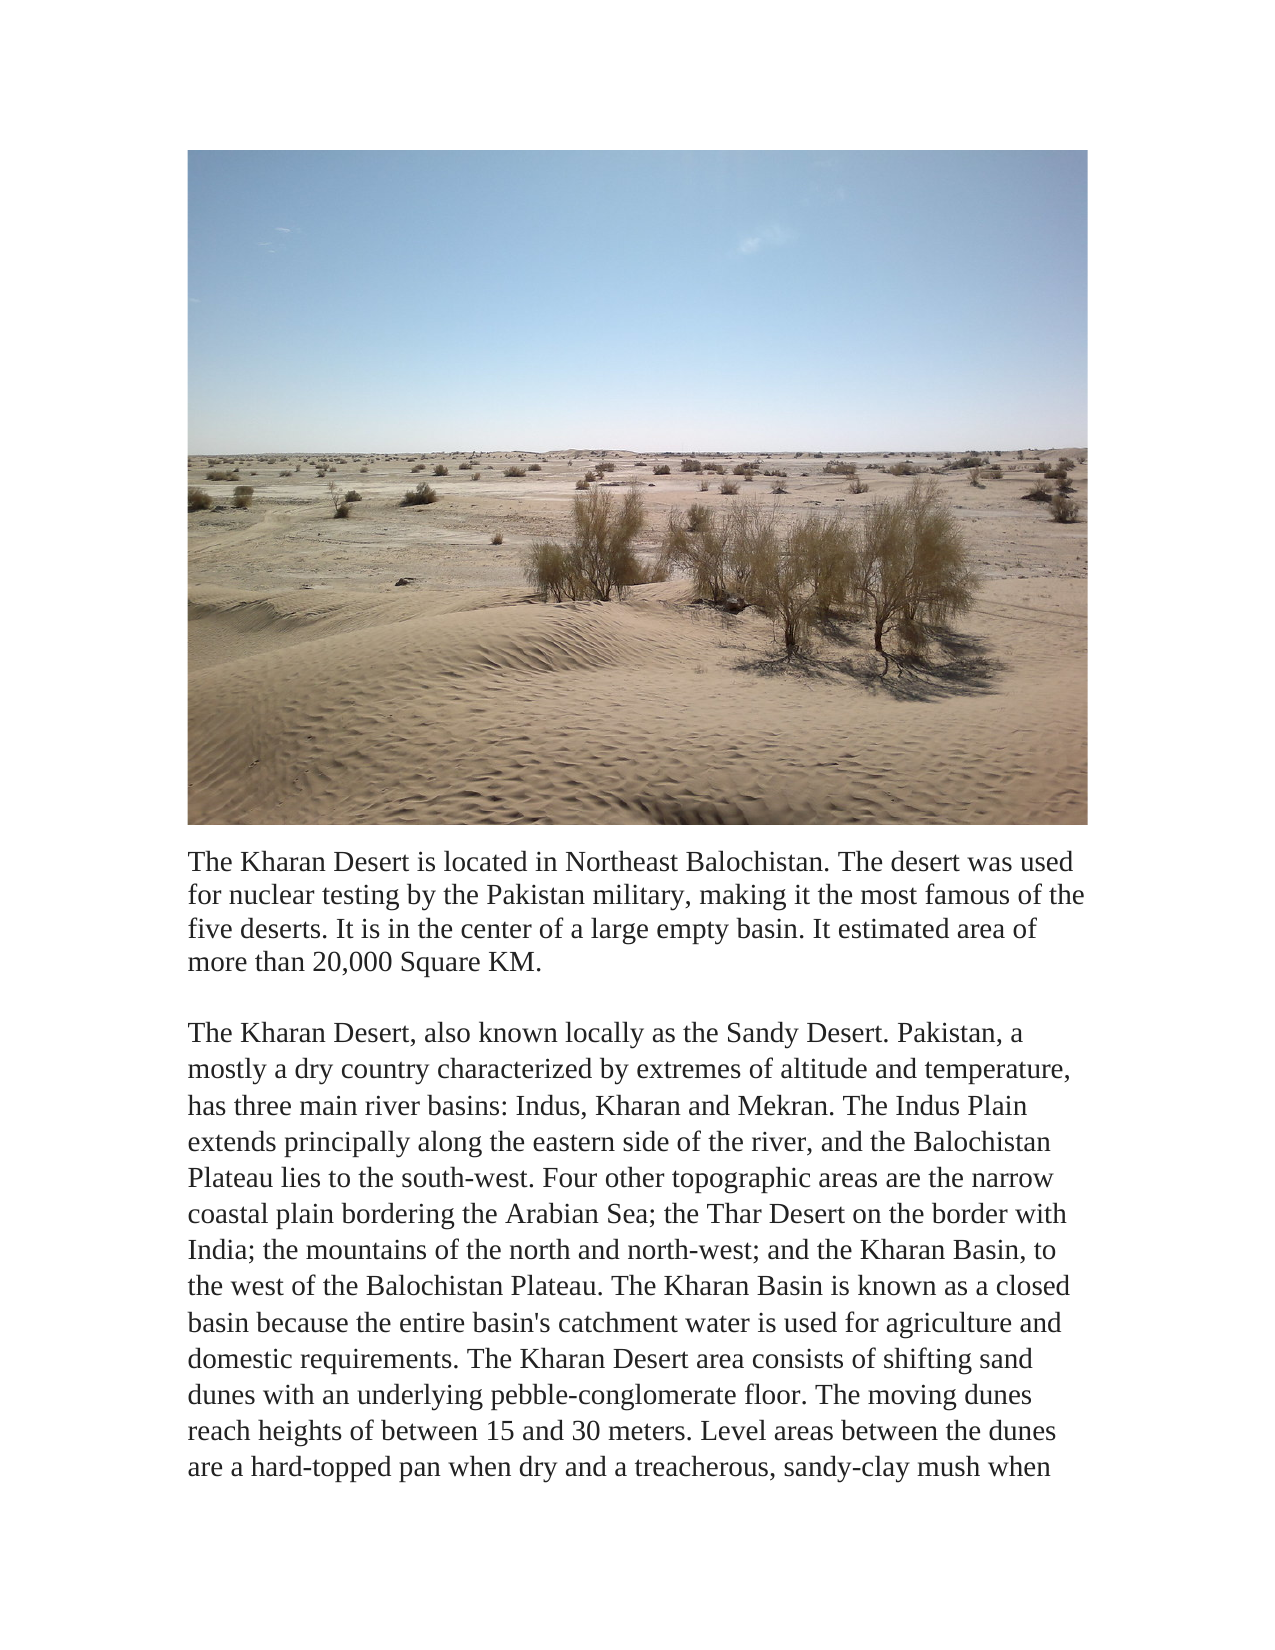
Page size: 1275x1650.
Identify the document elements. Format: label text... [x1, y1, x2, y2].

picture [187, 150, 1088, 825]
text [187, 1016, 1087, 1483]
text The Kharan Desert is located in Northeast Balochistan. The desert was used for nuclear testing by the Pakistan military, making it the most famous of the five deserts. It is in the center of a large empty basin. It estimated area of more than 20,000 Square KM. [187, 844, 1087, 978]
